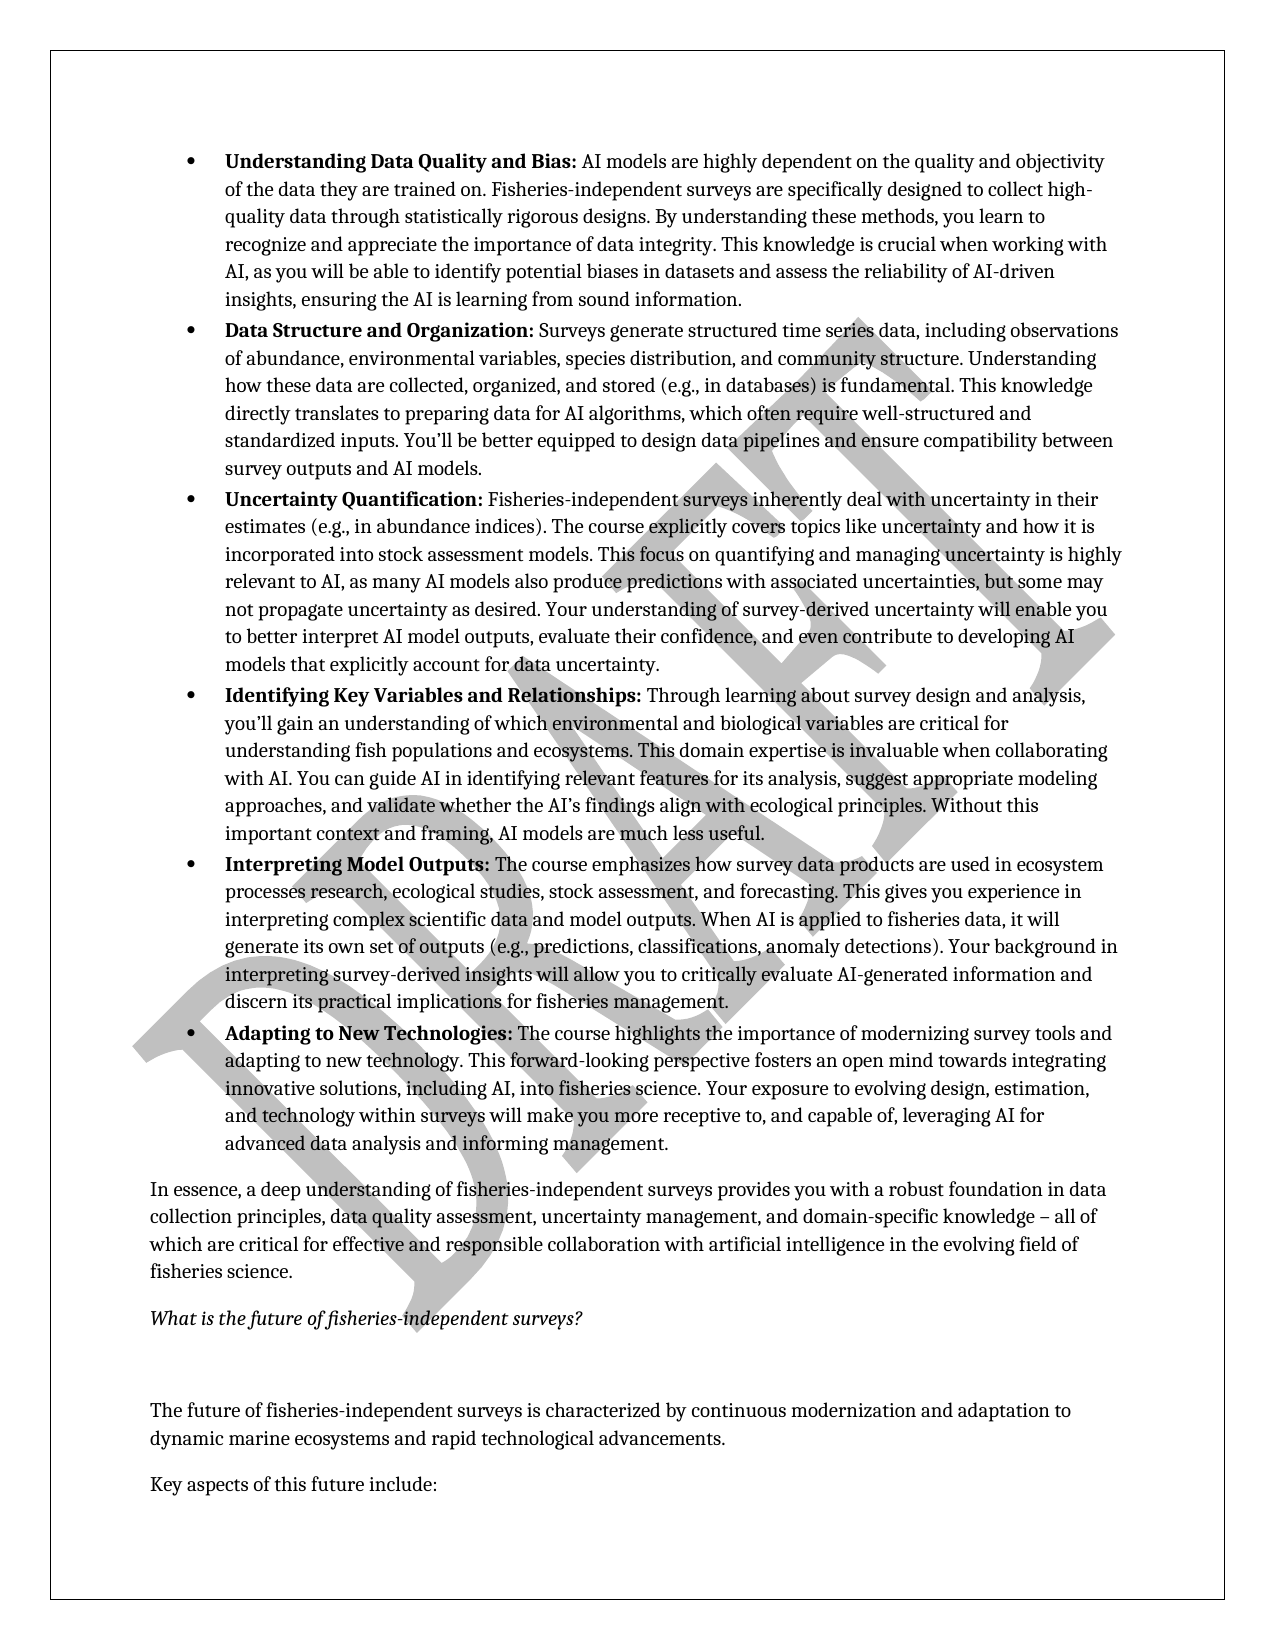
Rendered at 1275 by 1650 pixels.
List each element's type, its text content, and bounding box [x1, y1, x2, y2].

text The future of fisheries-independent surveys is characterized by continuous modernization and adaptation to dynamic marine ecosystems and rapid technological advancements. [150, 1399, 1125, 1450]
list Adapting to New Technologies: The course highlights the importance of modernizing survey tools and adapting to new technology. This forward-looking perspective fosters an open mind towards integrating innovative solutions, including AI, into fisheries science. Your exposure to evolving design, estimation, and technology within surveys will make you more receptive to, and capable of, leveraging AI for advanced data analysis and informing management. [187, 1021, 1125, 1155]
list Uncertainty Quantification: Fisheries-independent surveys inherently deal with uncertainty in their estimates (e.g., in abundance indices). The course explicitly covers topics like uncertainty and how it is incorporated into stock assessment models. This focus on quantifying and managing uncertainty is highly relevant to AI, as many AI models also produce predictions with associated uncertainties, but some may not propagate uncertainty as desired. Your understanding of survey-derived uncertainty will enable you to better interpret AI model outputs, evaluate their confidence, and even contribute to developing AI models that explicitly account for data uncertainty. [187, 487, 1125, 676]
list Understanding Data Quality and Bias: AI models are highly dependent on the quality and objectivity of the data they are trained on. Fisheries-independent surveys are specifically designed to collect high-quality data through statistically rigorous designs. By understanding these methods, you learn to recognize and appreciate the importance of data integrity. This knowledge is crucial when working with AI, as you will be able to identify potential biases in datasets and assess the reliability of AI-driven insights, ensuring the AI is learning from sound information. [187, 150, 1125, 311]
list Data Structure and Organization: Surveys generate structured time series data, including observations of abundance, environmental variables, species distribution, and community structure. Understanding how these data are collected, organized, and stored (e.g., in databases) is fundamental. This knowledge directly translates to preparing data for AI algorithms, which often require well-structured and standardized inputs. You’ll be better equipped to design data pipelines and ensure compatibility between survey outputs and AI models. [187, 319, 1125, 480]
text What is the future of fisheries-independent surveys? [150, 1306, 1125, 1330]
text Key aspects of this future include: [150, 1472, 1125, 1496]
list Identifying Key Variables and Relationships: Through learning about survey design and analysis, you’ll gain an understanding of which environmental and biological variables are critical for understanding fish populations and ecosystems. This domain expertise is invaluable when collaborating with AI. You can guide AI in identifying relevant features for its analysis, suggest appropriate modeling approaches, and validate whether the AI’s findings align with ecological principles. Without this important context and framing, AI models are much less useful. [187, 684, 1125, 845]
list Interpreting Model Outputs: The course emphasizes how survey data products are used in ecosystem processes research, ecological studies, stock assessment, and forecasting. This gives you experience in interpreting complex scientific data and model outputs. When AI is applied to fisheries data, it will generate its own set of outputs (e.g., predictions, classifications, anomaly detections). Your background in interpreting survey-derived insights will allow you to critically evaluate AI-generated information and discern its practical implications for fisheries management. [187, 852, 1125, 1014]
text In essence, a deep understanding of fisheries-independent surveys provides you with a robust foundation in data collection principles, data quality assessment, uncertainty management, and domain-specific knowledge – all of which are critical for effective and responsible collaboration with artificial intelligence in the evolving field of fisheries science. [150, 1177, 1125, 1284]
